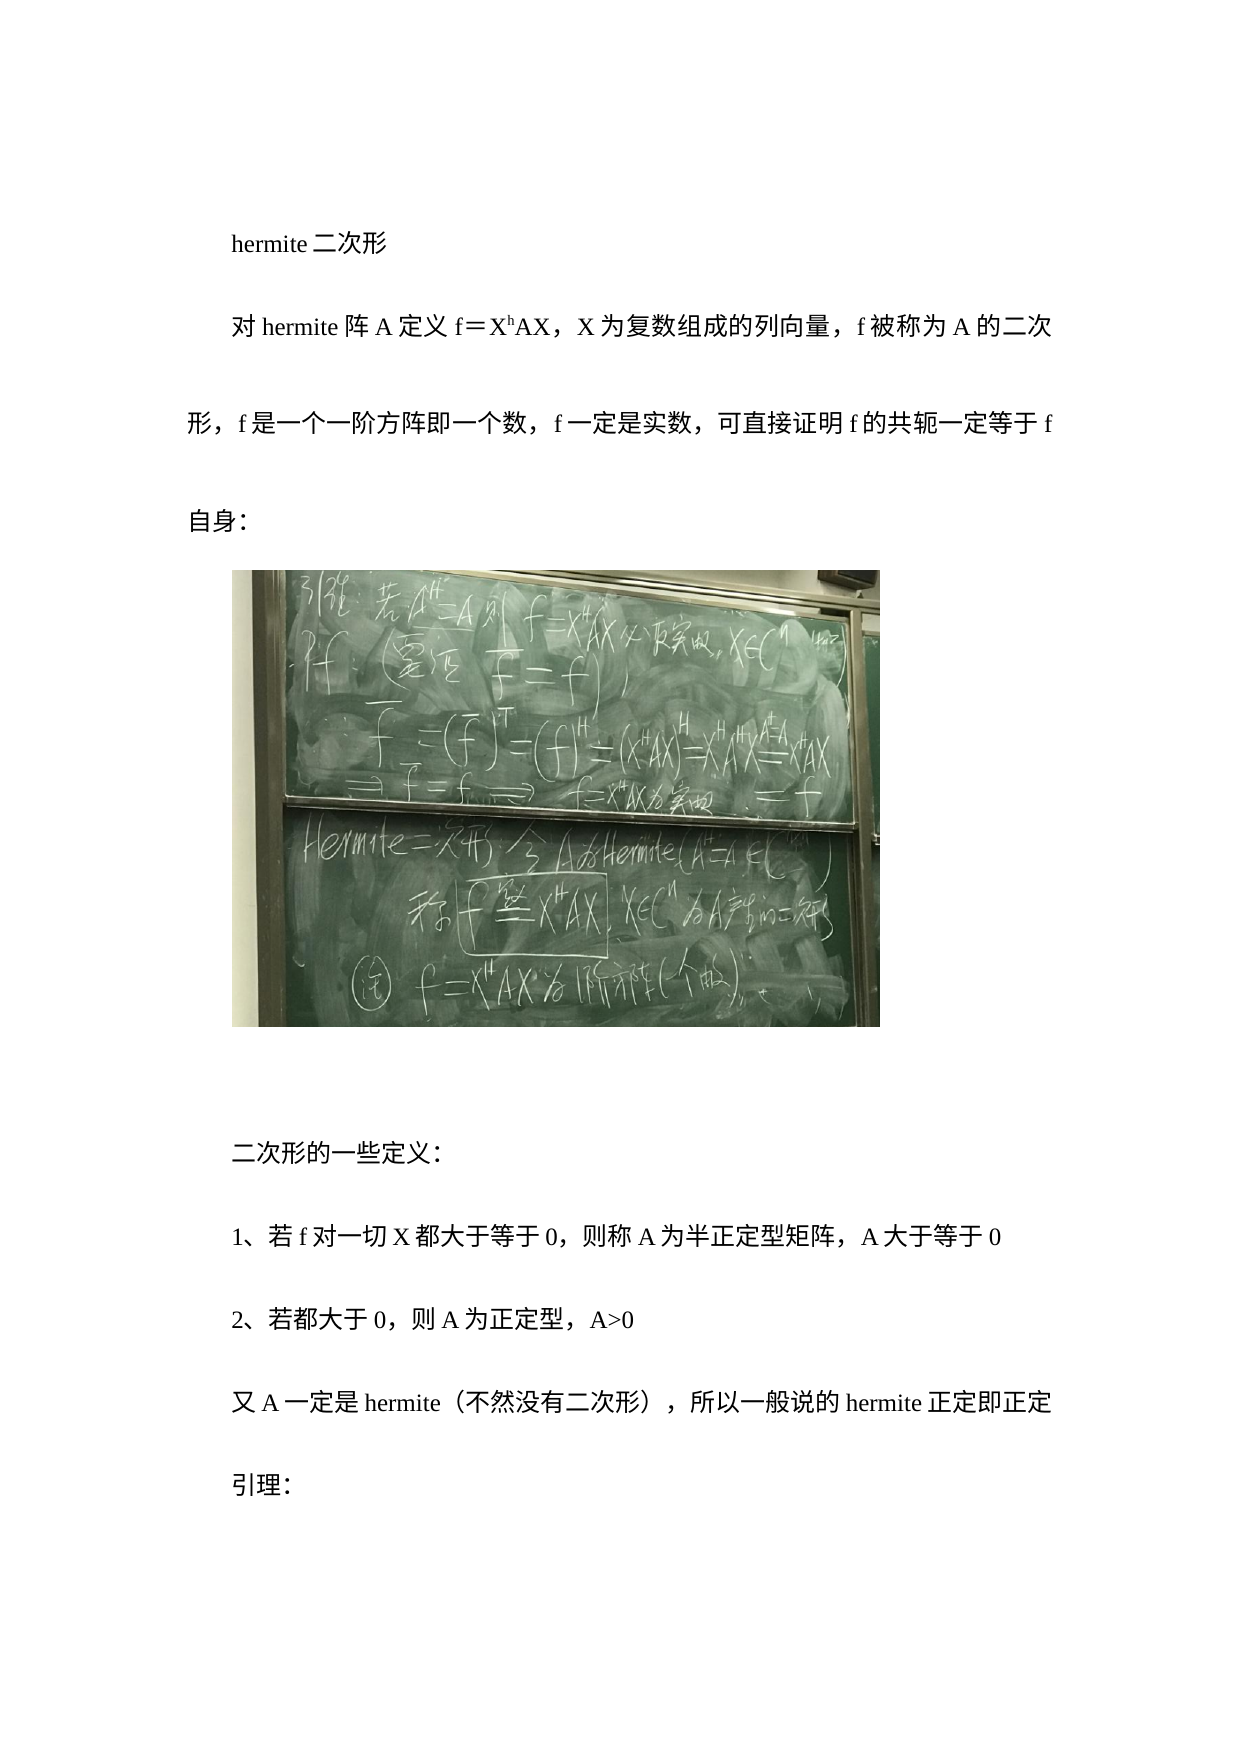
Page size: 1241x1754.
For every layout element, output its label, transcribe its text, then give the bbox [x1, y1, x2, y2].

text 1、若f对一切X都大于等于0，则称A为半正定型矩阵，A大于等于0 [187, 1202, 1053, 1267]
text 对hermite阵A定义f＝XhAX，X为复数组成的列向量，f被称为A的二次形，f是一个一阶方阵即一个数，f一定是实数，可直接证明f的共轭一定等于f自身： [187, 292, 1053, 552]
text 引理： [187, 1451, 1053, 1516]
picture [232, 570, 880, 1027]
text hermite二次形 [187, 209, 1053, 274]
text 2、若都大于0，则A为正定型，A>0 [187, 1285, 1053, 1350]
text 二次形的一些定义： [187, 1119, 1053, 1184]
text 又A一定是hermite（不然没有二次形），所以一般说的hermite正定即正定 [187, 1368, 1053, 1433]
